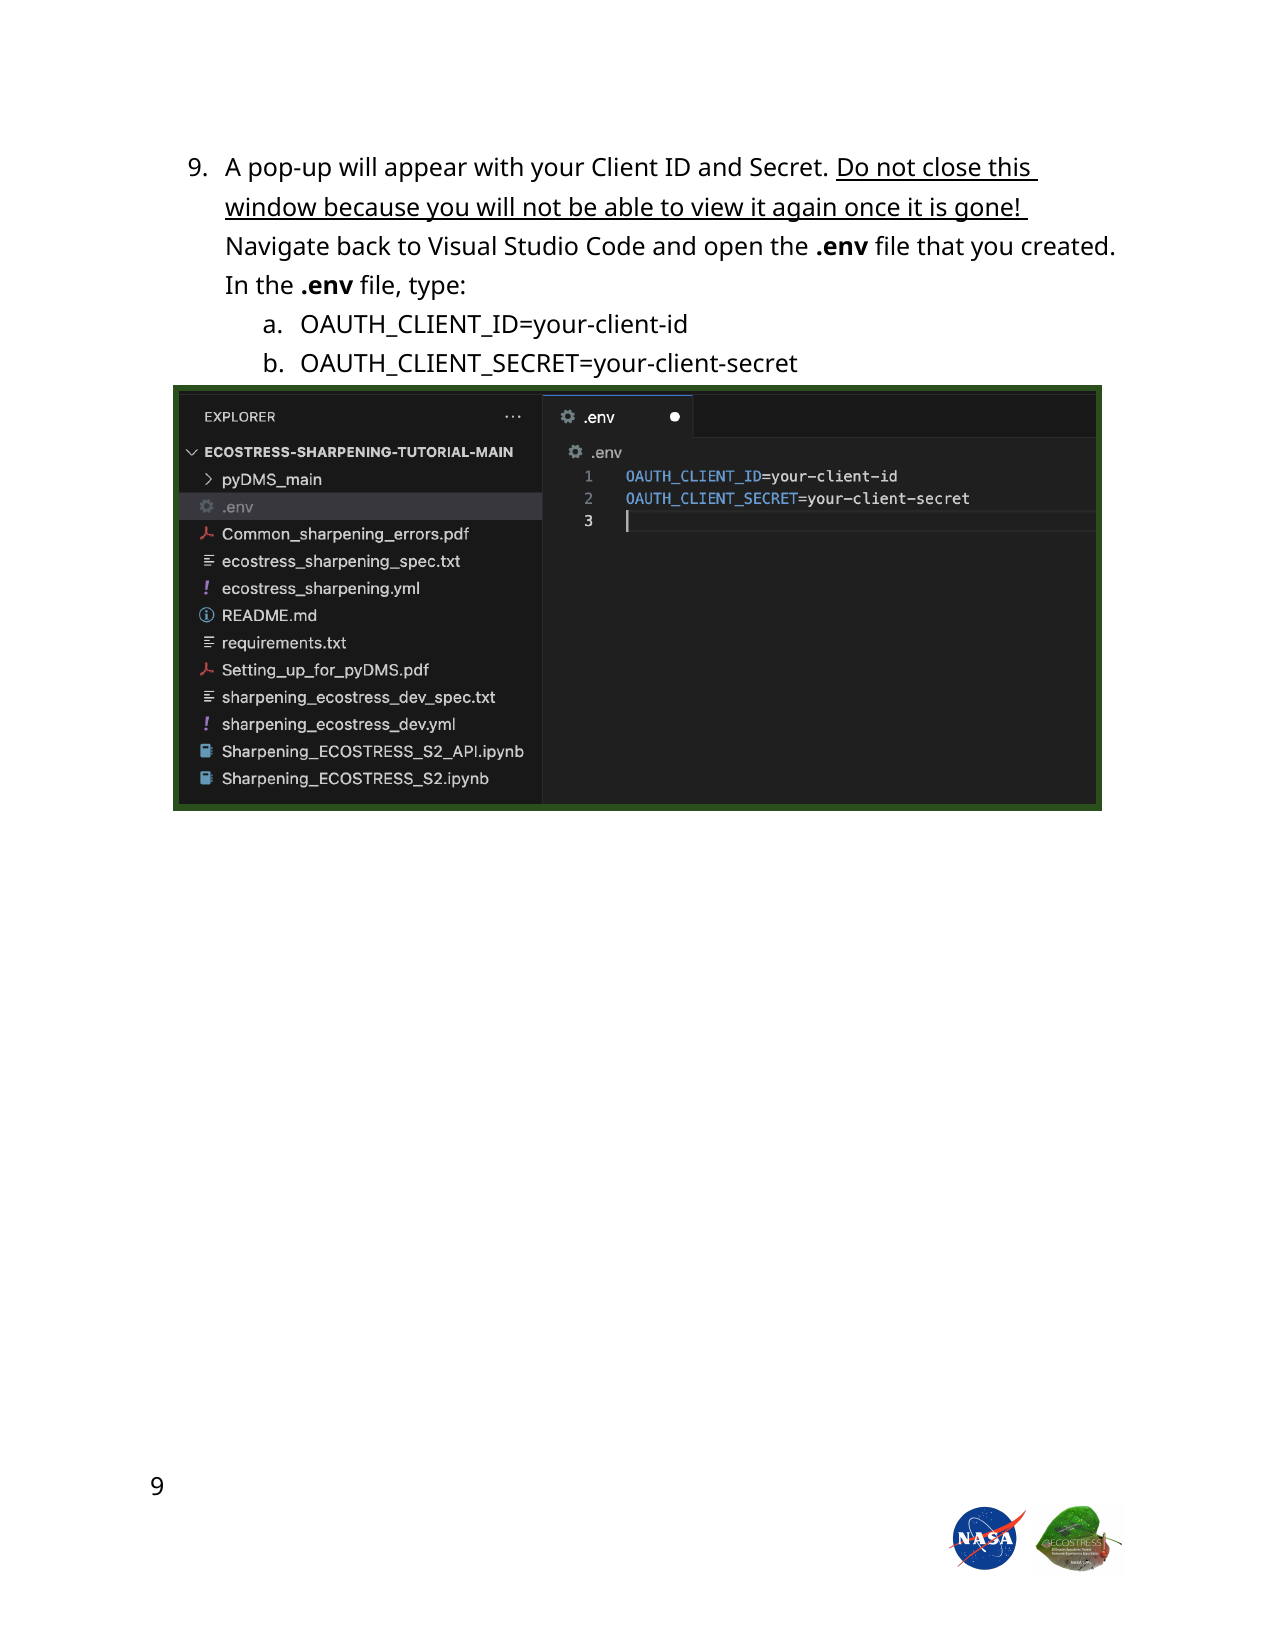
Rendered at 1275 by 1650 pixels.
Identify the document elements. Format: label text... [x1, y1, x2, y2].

picture [179, 391, 1096, 804]
list A pop-up will appear with your Client ID and Secret. Do not close this window because you will not be able to view it again once it is gone! Navigate back to Visual Studio Code and open the .env file that you created. In the .env file, type: [187, 150, 1125, 302]
list OAUTH_CLIENT_SECRET=your-client-secret [262, 346, 1125, 380]
picture [946, 1502, 1125, 1575]
list OAUTH_CLIENT_ID=your-client-id [262, 307, 1125, 341]
